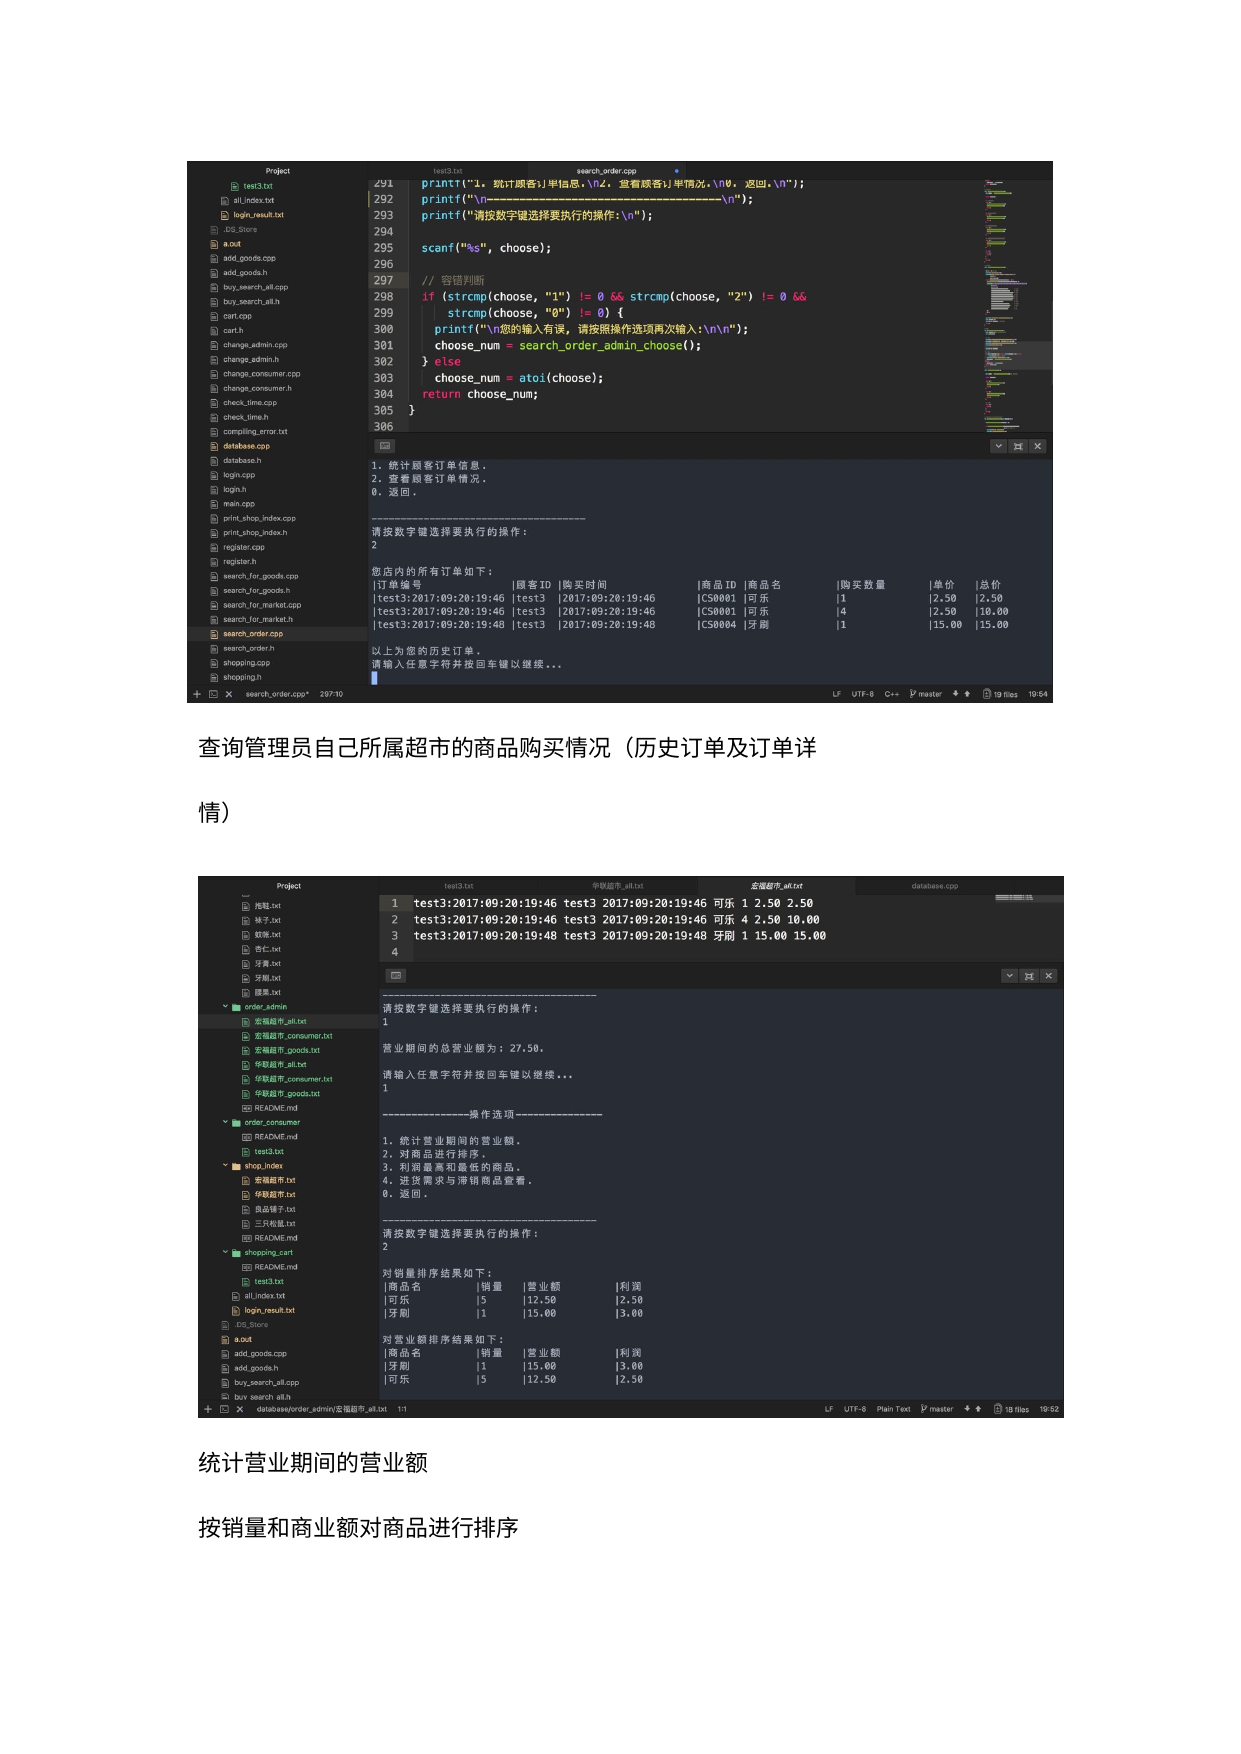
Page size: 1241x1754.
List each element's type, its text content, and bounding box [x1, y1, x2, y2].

table_header 查询管理员自己所属超市的商品购买情况（历史订单及订单详情） [188, 715, 864, 1429]
table_cell 统计营业期间的营业额 [188, 1430, 864, 1494]
table_cell 按销量和商业额对商品进行排序 [188, 1495, 864, 1592]
picture [187, 161, 1053, 703]
picture [198, 876, 1064, 1418]
